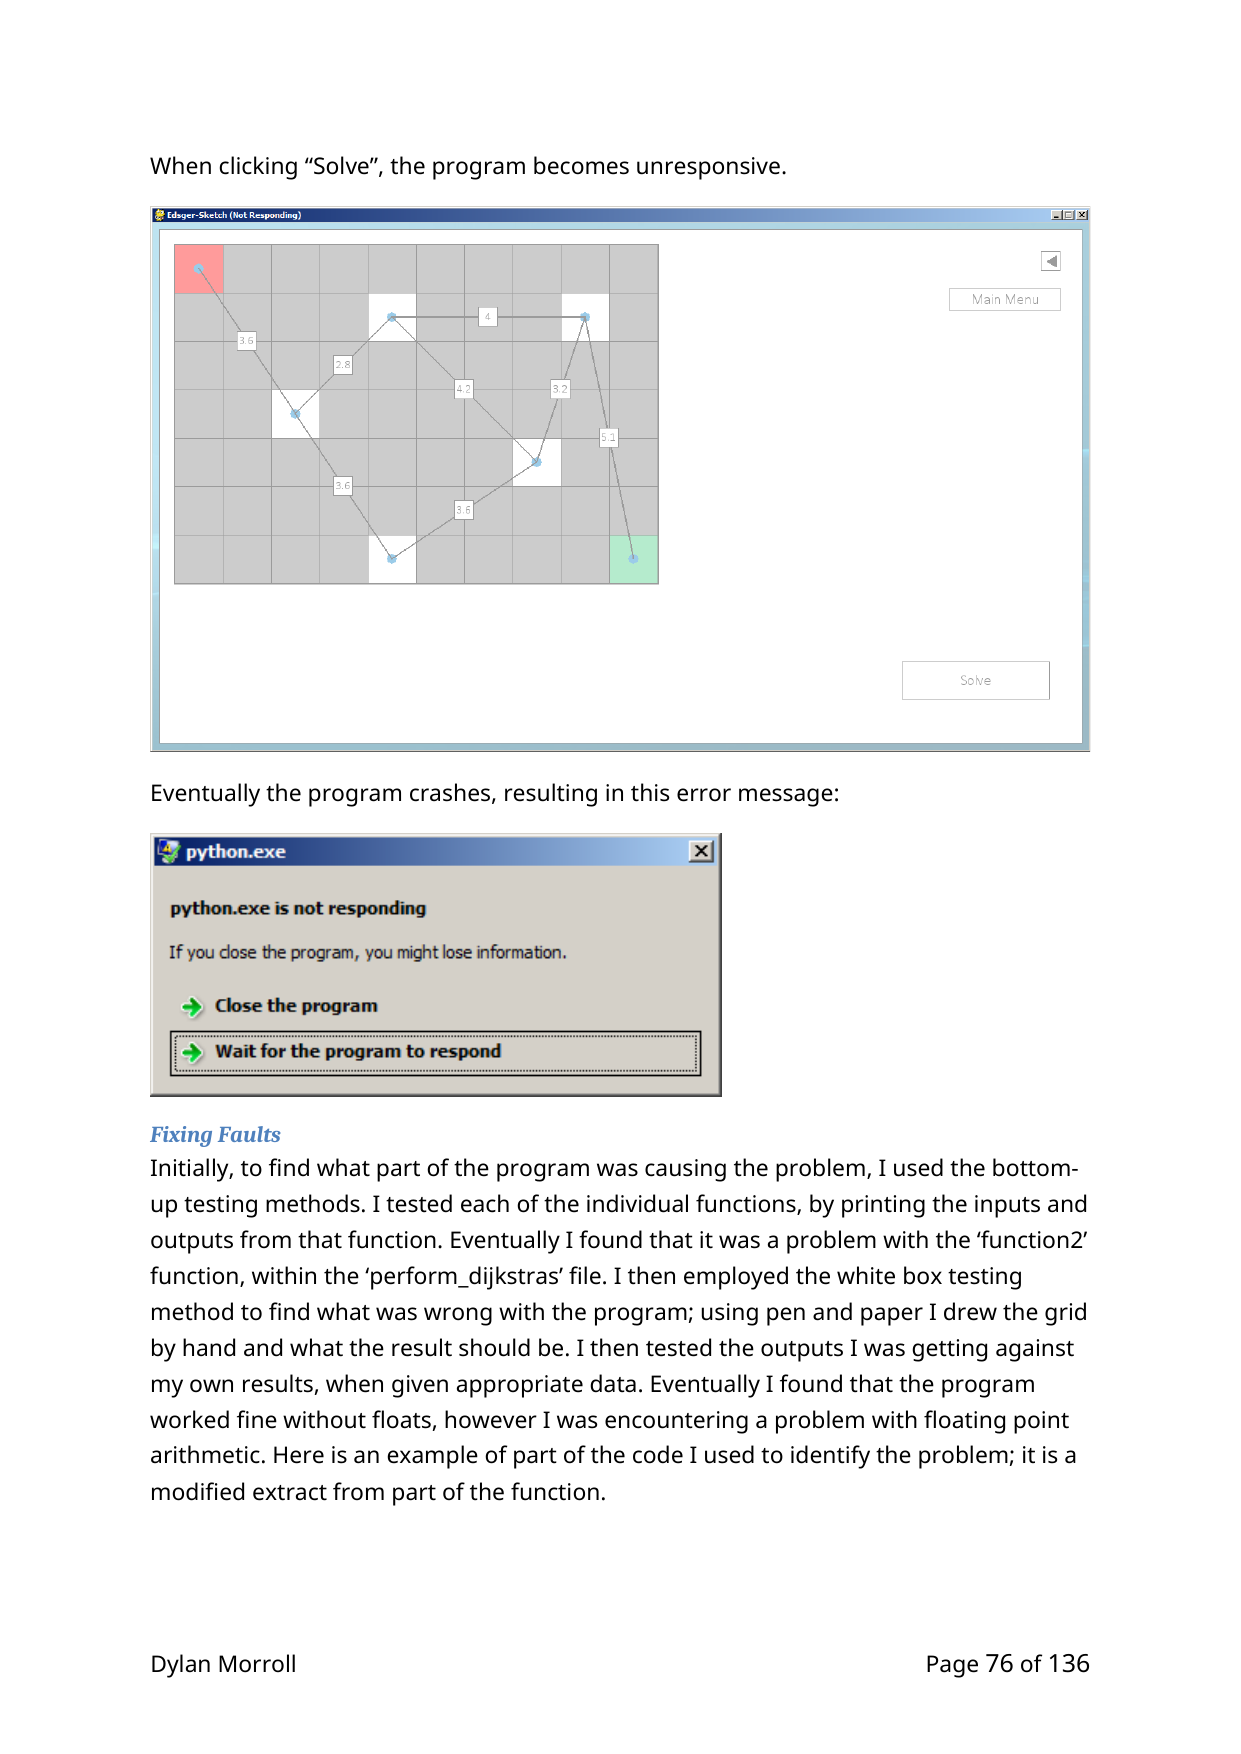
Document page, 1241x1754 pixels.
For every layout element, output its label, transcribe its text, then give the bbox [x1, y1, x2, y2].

subtitle Fixing Faults [150, 1122, 1090, 1148]
picture [150, 833, 722, 1097]
text When clicking “Solve”, the program becomes unresponsive. [150, 150, 1090, 181]
picture [150, 206, 1091, 752]
text Initially, to find what part of the program was causing the problem, I used the bottom-up testing methods. I tested each of the individual functions, by printing the inputs and outputs from that function. Eventually I found that it was a problem with the ‘function2’ function, within the ‘perform_dijkstras’ file. I then employed the white box testing method to find what was wrong with the program; using pen and paper I drew the grid by hand and what the result should be. I then tested the outputs I was getting against my own results, when given appropriate data. Eventually I found that the program worked fine without floats, however I was encountering a problem with floating point arithmetic. Here is an example of part of the code I used to identify the problem; it is a modified extract from part of the function. [150, 1152, 1090, 1507]
text Eventually the program crashes, resulting in this error message: [150, 777, 1090, 808]
